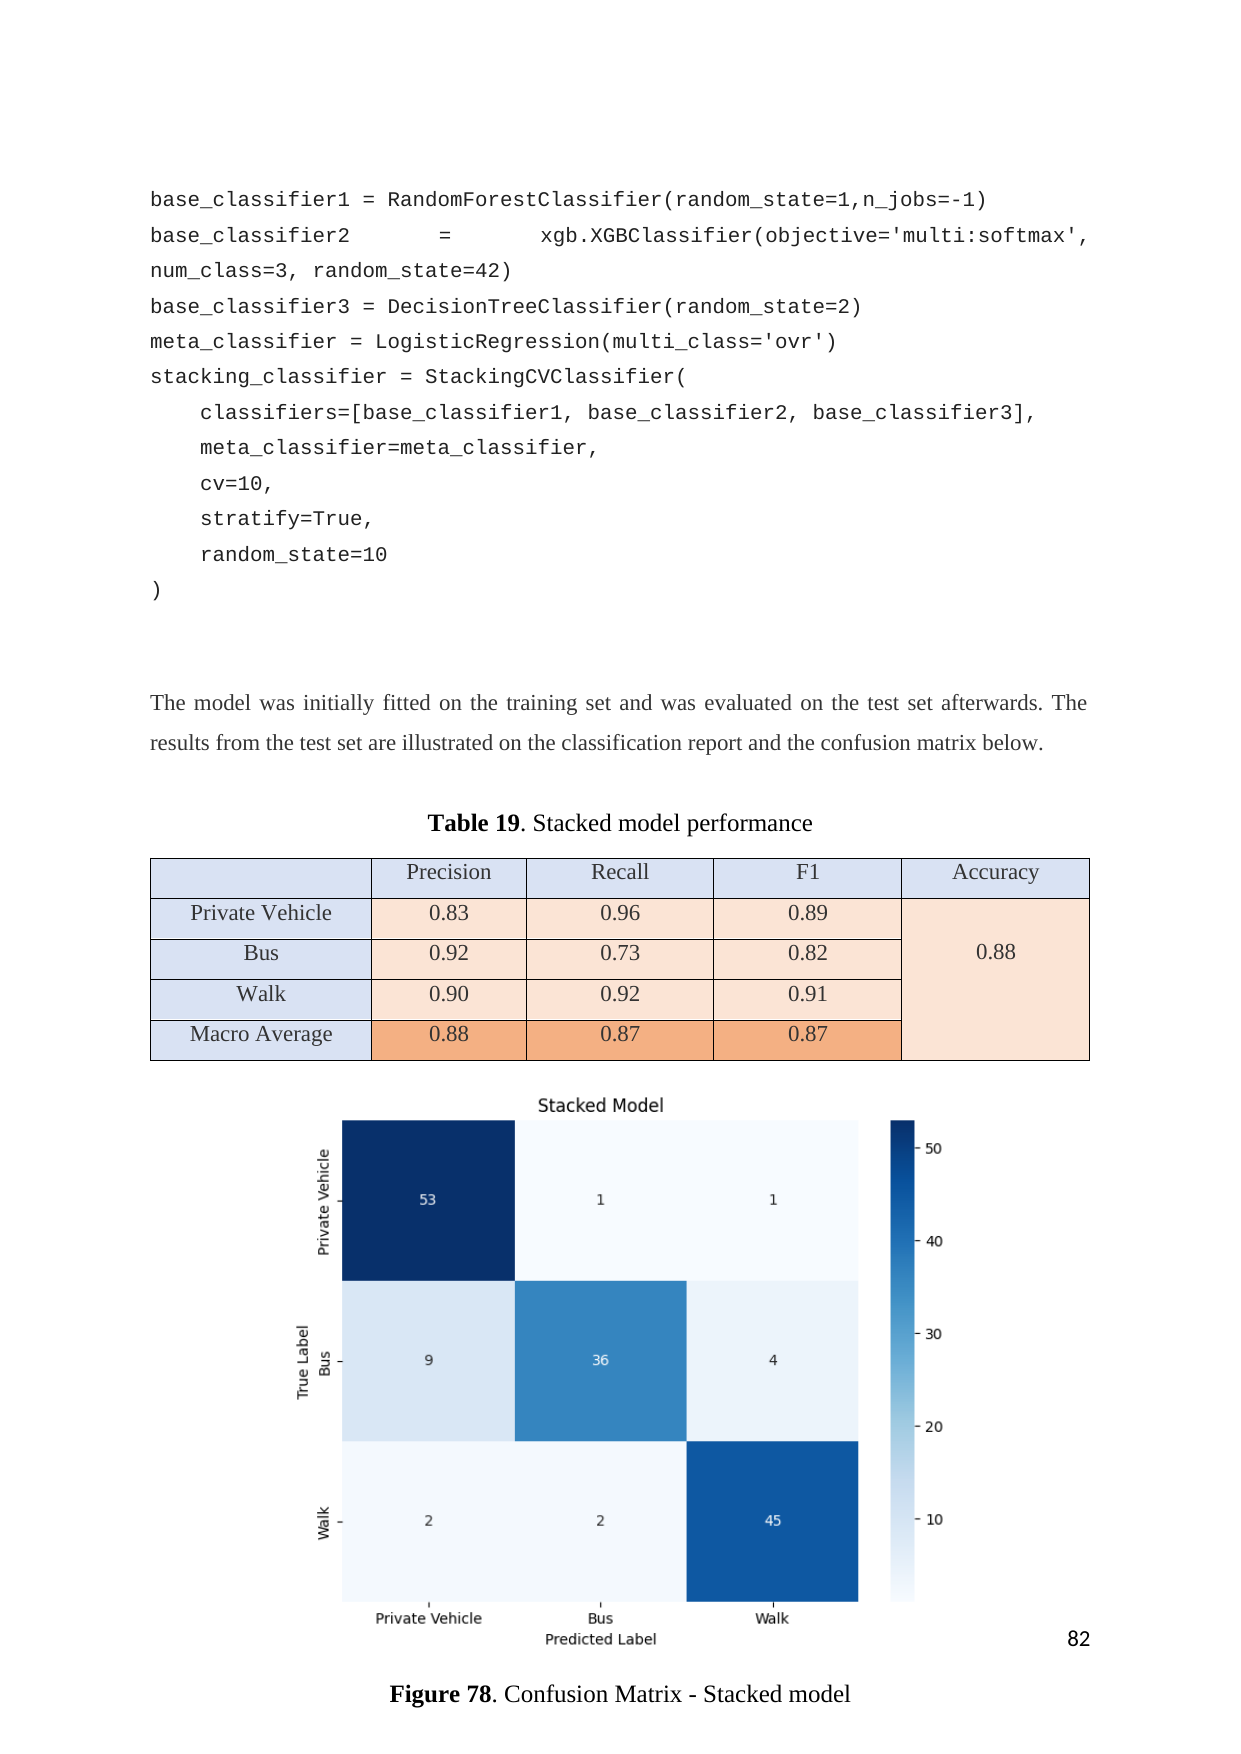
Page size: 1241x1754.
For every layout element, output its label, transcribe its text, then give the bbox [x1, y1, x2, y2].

text base_classifier1 = RandomForestClassifier(random_state=1,n_jobs=-1) [150, 189, 1090, 213]
text Table 19. Stacked model performance [150, 808, 1090, 837]
table_cell 0.87 [527, 1021, 713, 1060]
table_header F1 [714, 859, 901, 898]
table_cell 0.92 [372, 940, 526, 979]
table_cell 0.90 [372, 980, 526, 1019]
text cv=10, [150, 473, 1090, 496]
table_cell 0.88 [372, 1021, 526, 1060]
table_cell 0.87 [714, 1021, 901, 1060]
table_cell Walk [151, 980, 371, 1019]
text ) [150, 579, 1090, 603]
text base_classifier3 = DecisionTreeClassifier(random_state=2) [150, 296, 1090, 319]
table_header Recall [527, 859, 713, 898]
table_cell Private Vehicle [151, 899, 371, 938]
table_cell 0.73 [527, 940, 713, 979]
table_cell 0.82 [714, 940, 901, 979]
table_cell 0.92 [527, 980, 713, 1019]
text base_classifier2 = xgb.XGBClassifier(objective='multi:softmax', num_class=3, random_state=42) [150, 225, 1090, 284]
text meta_classifier=meta_classifier, [150, 437, 1090, 461]
table_cell 0.91 [714, 980, 901, 1019]
text stratify=True, [150, 508, 1090, 532]
table_cell 0.89 [714, 899, 901, 938]
table_cell 0.83 [372, 899, 526, 938]
table_cell Bus [151, 940, 371, 979]
text stacking_classifier = StackingCVClassifier( [150, 367, 1090, 390]
picture [287, 1088, 953, 1657]
table_cell 0.96 [527, 899, 713, 938]
text meta_classifier = LogisticRegression(multi_class='ovr') [150, 331, 1090, 355]
text classifiers=[base_classifier1, base_classifier2, base_classifier3], [150, 402, 1090, 426]
text The model was initially fitted on the training set and was evaluated on the test set afterwards. The results from the test set are illustrated on the classification report and the confusion matrix below. [150, 689, 1090, 755]
table_header Accuracy [902, 859, 1089, 898]
table_cell 0.88 [902, 899, 1089, 1060]
table_header [151, 859, 371, 898]
table_header Precision [372, 859, 526, 898]
text random_state=10 [150, 544, 1090, 567]
table_cell Macro Average [151, 1021, 371, 1060]
